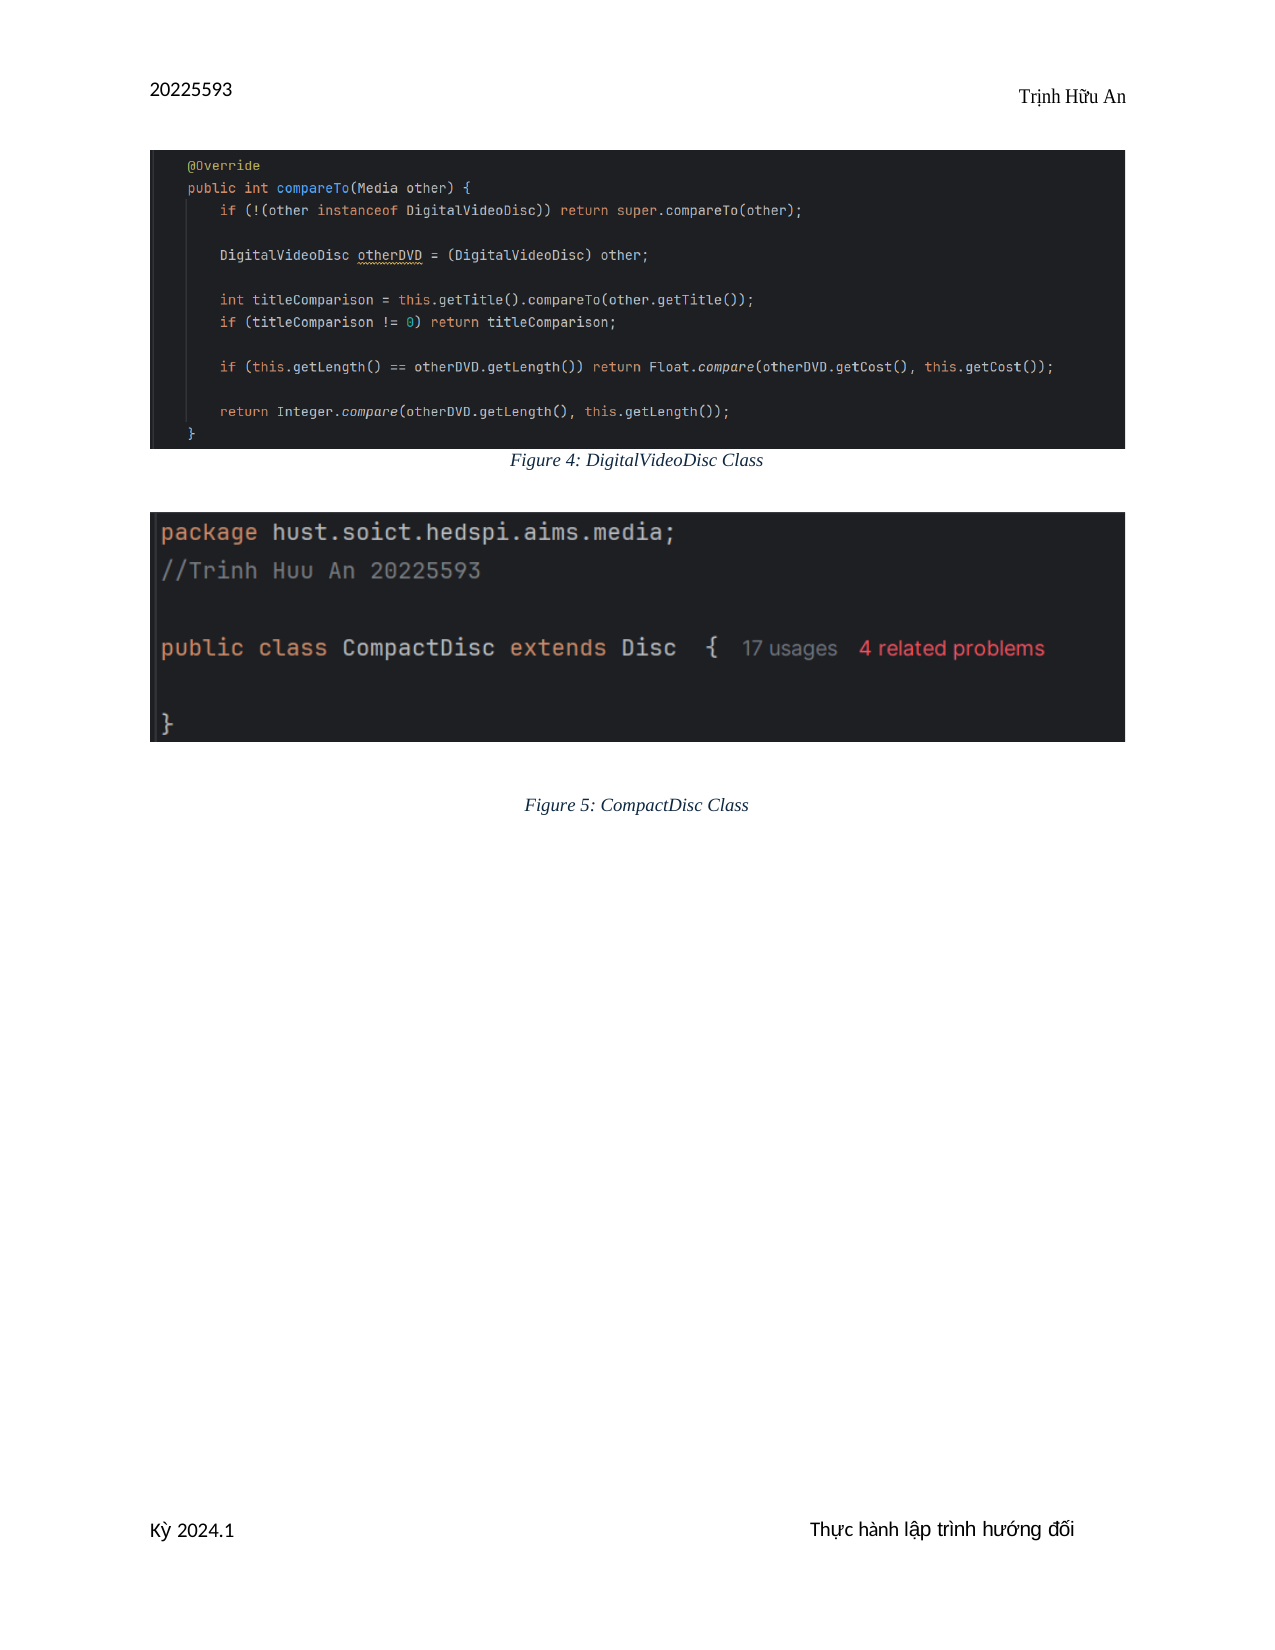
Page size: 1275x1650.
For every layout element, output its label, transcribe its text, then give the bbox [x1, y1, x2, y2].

text Figure 4: DigitalVideoDisc Class [150, 449, 1125, 470]
picture [150, 150, 1125, 449]
text Figure 5: CompactDisc Class [150, 794, 1125, 816]
picture [150, 512, 1125, 742]
